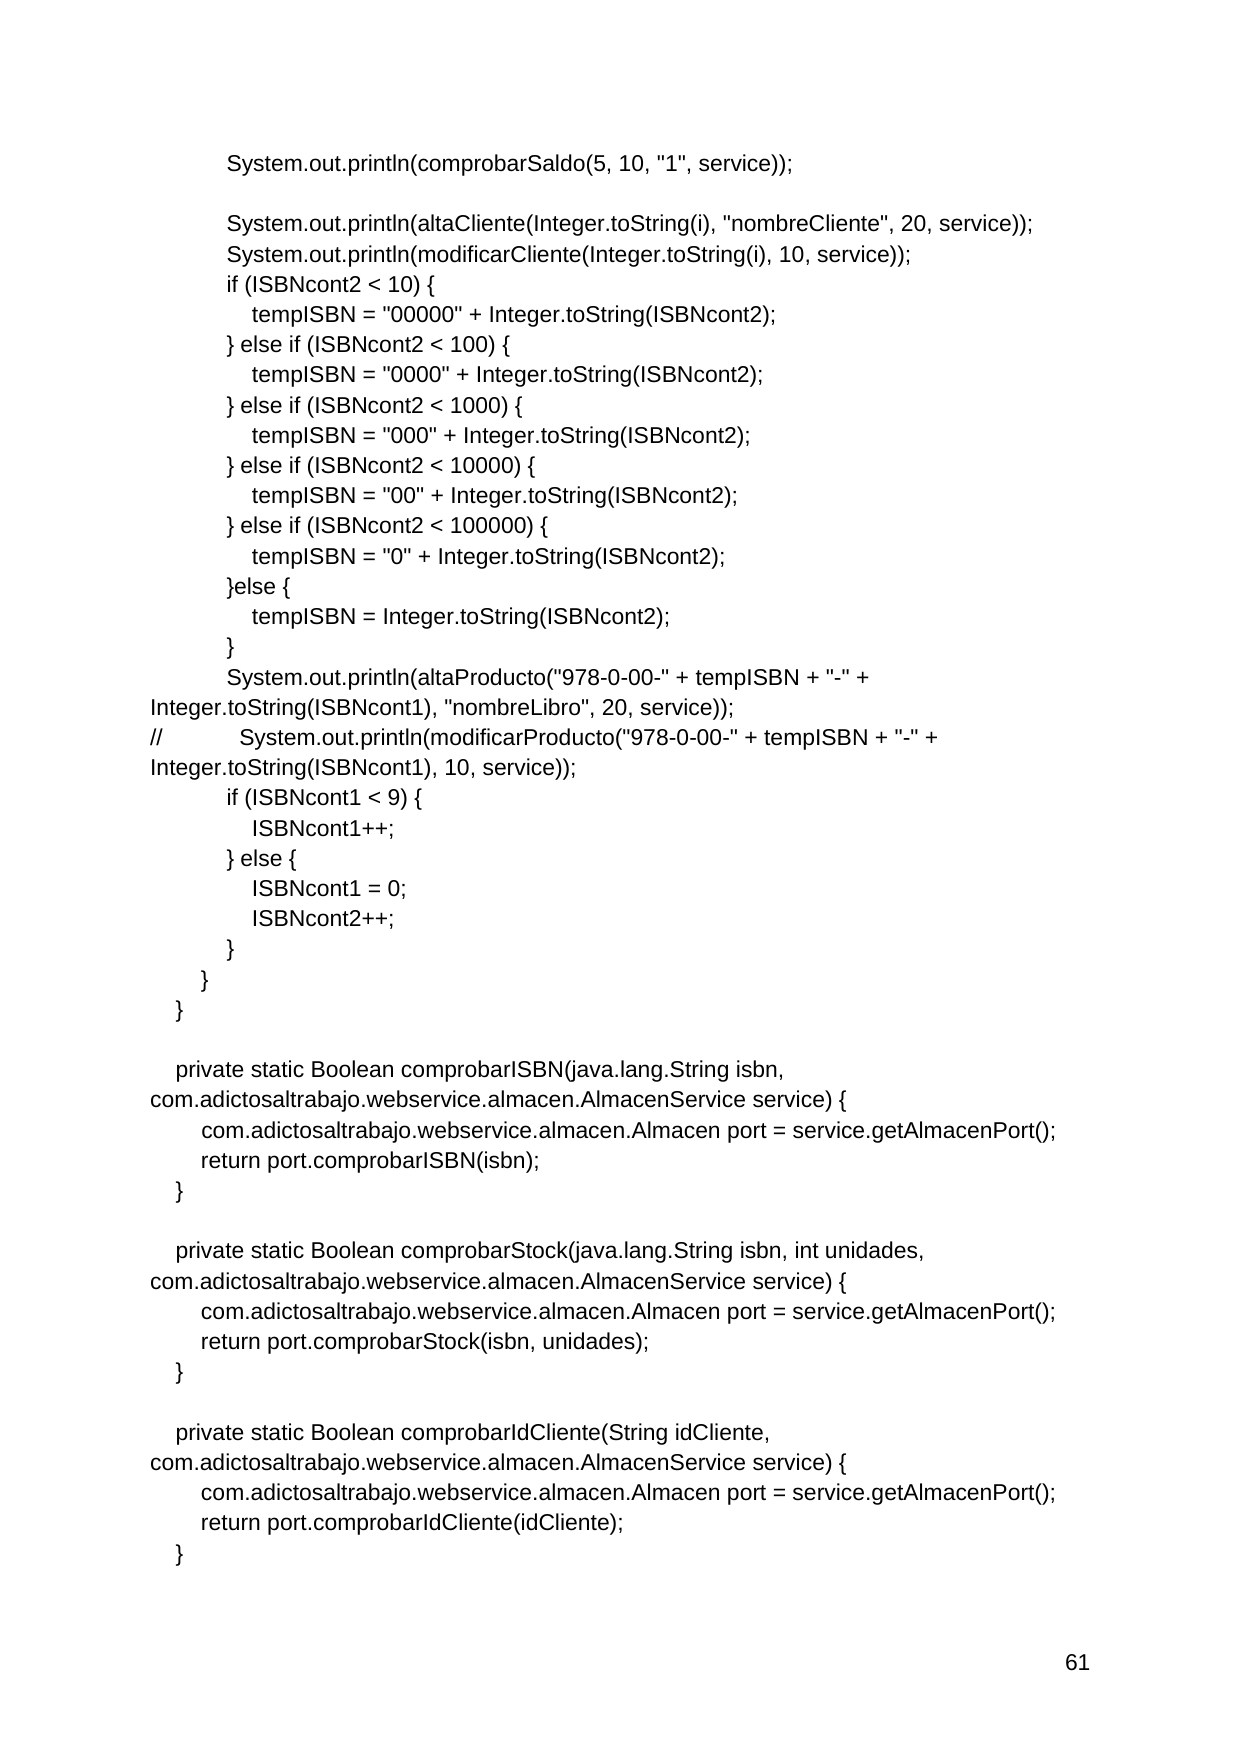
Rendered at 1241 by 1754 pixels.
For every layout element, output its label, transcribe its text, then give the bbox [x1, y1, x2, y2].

text return port.comprobarStock(isbn, unidades); [150, 1328, 1090, 1354]
text } else if (ISBNcont2 < 10000) { [150, 452, 1090, 478]
text return port.comprobarIdCliente(idCliente); [150, 1509, 1090, 1536]
text tempISBN = Integer.toString(ISBNcont2); [150, 603, 1090, 629]
text ISBNcont2++; [150, 905, 1090, 932]
text tempISBN = "0000" + Integer.toString(ISBNcont2); [150, 361, 1090, 388]
text ISBNcont1++; [150, 814, 1090, 841]
text // System.out.println(modificarProducto("978-0-00-" + tempISBN + "-" + Integer.toString(ISBNcont1), 10, service)); [150, 724, 1090, 781]
text tempISBN = "000" + Integer.toString(ISBNcont2); [150, 422, 1090, 448]
text System.out.println(altaCliente(Integer.toString(i), "nombreCliente", 20, service)); [150, 210, 1090, 237]
text System.out.println(comprobarSaldo(5, 10, "1", service)); [150, 150, 1090, 176]
text com.adictosaltrabajo.webservice.almacen.Almacen port = service.getAlmacenPort(); [150, 1479, 1090, 1506]
text } else if (ISBNcont2 < 100000) { [150, 512, 1090, 539]
text }else { [150, 573, 1090, 599]
text } [150, 966, 1090, 992]
text } [150, 996, 1090, 1022]
text if (ISBNcont1 < 9) { [150, 784, 1090, 811]
text tempISBN = "00000" + Integer.toString(ISBNcont2); [150, 301, 1090, 327]
text } else if (ISBNcont2 < 1000) { [150, 392, 1090, 418]
text } else { [150, 845, 1090, 871]
text System.out.println(altaProducto("978-0-00-" + tempISBN + "-" + Integer.toString(ISBNcont1), "nombreLibro", 20, service)); [150, 663, 1090, 720]
text tempISBN = "0" + Integer.toString(ISBNcont2); [150, 543, 1090, 569]
text com.adictosaltrabajo.webservice.almacen.Almacen port = service.getAlmacenPort(); [150, 1117, 1090, 1143]
text } [150, 633, 1090, 660]
text com.adictosaltrabajo.webservice.almacen.Almacen port = service.getAlmacenPort(); [150, 1298, 1090, 1324]
text tempISBN = "00" + Integer.toString(ISBNcont2); [150, 482, 1090, 509]
text } [150, 1539, 1090, 1566]
text if (ISBNcont2 < 10) { [150, 271, 1090, 297]
text } [150, 1177, 1090, 1203]
text private static Boolean comprobarISBN(java.lang.String isbn, com.adictosaltrabajo.webservice.almacen.AlmacenService service) { [150, 1056, 1090, 1113]
text } else if (ISBNcont2 < 100) { [150, 331, 1090, 358]
text } [150, 1358, 1090, 1385]
text ISBNcont1 = 0; [150, 875, 1090, 901]
text private static Boolean comprobarIdCliente(String idCliente, com.adictosaltrabajo.webservice.almacen.AlmacenService service) { [150, 1419, 1090, 1475]
text return port.comprobarISBN(isbn); [150, 1147, 1090, 1173]
text System.out.println(modificarCliente(Integer.toString(i), 10, service)); [150, 241, 1090, 267]
text } [150, 935, 1090, 962]
text private static Boolean comprobarStock(java.lang.String isbn, int unidades, com.adictosaltrabajo.webservice.almacen.AlmacenService service) { [150, 1237, 1090, 1294]
